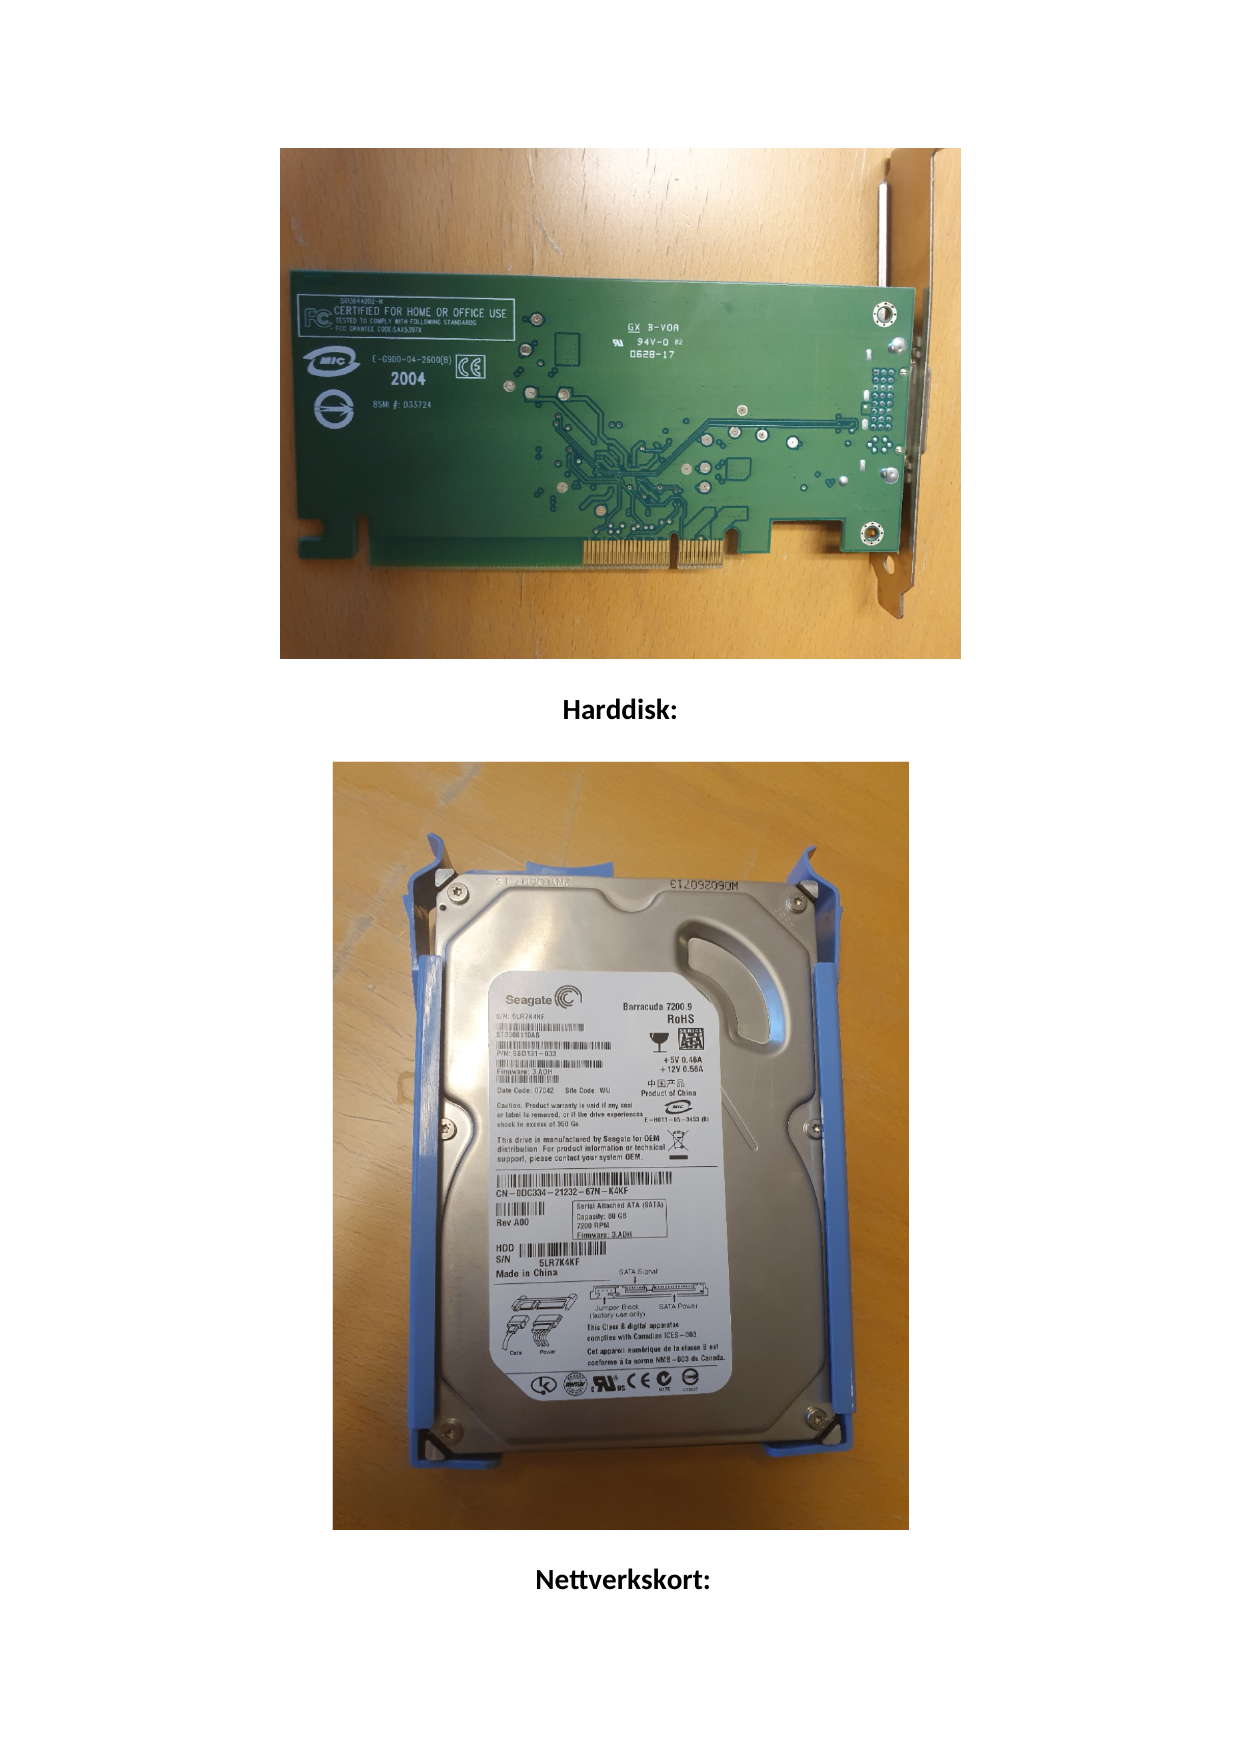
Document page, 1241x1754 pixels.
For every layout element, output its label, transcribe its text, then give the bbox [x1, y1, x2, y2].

picture [280, 148, 960, 659]
picture [333, 762, 909, 1529]
text Harddisk: [148, 691, 1093, 726]
text Nettverkskort: [148, 1561, 1093, 1596]
